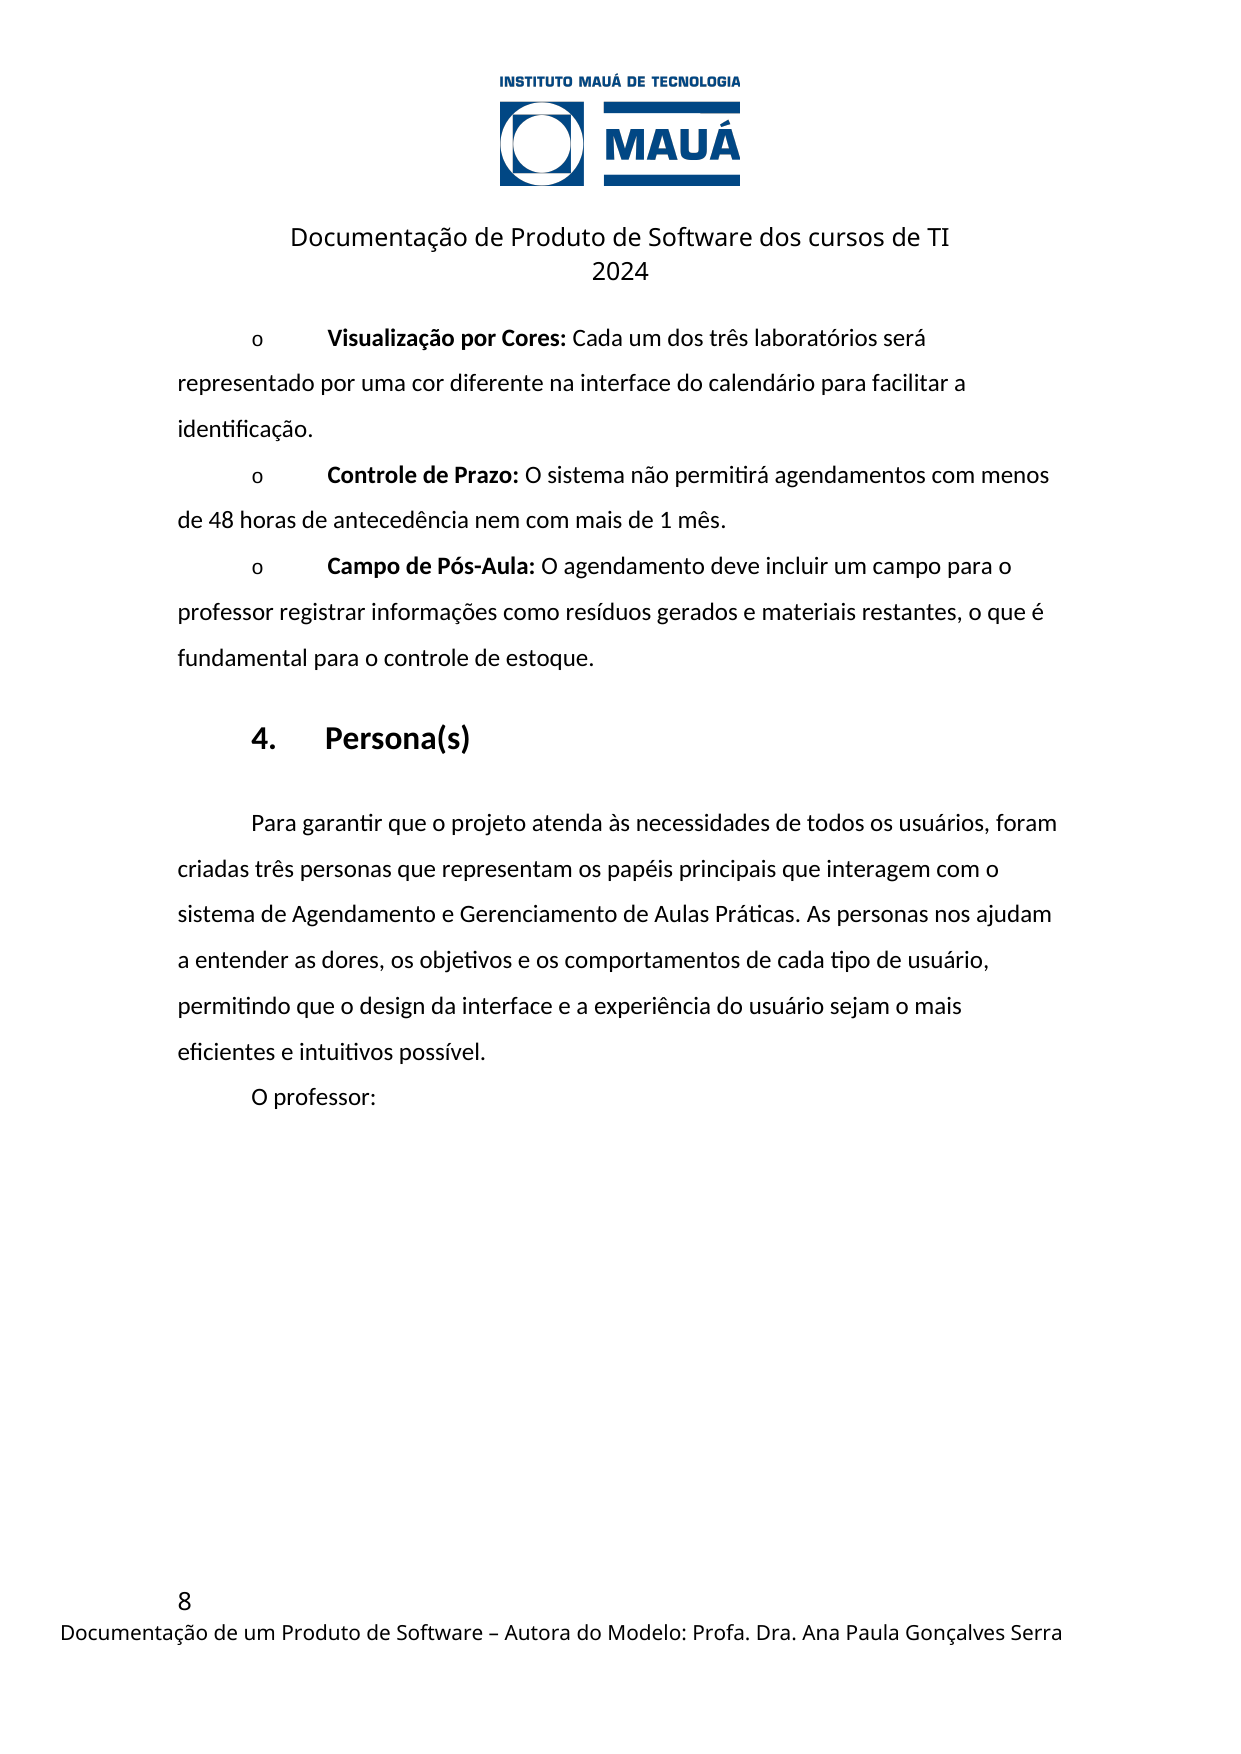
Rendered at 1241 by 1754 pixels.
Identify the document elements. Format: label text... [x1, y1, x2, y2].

text Para garantir que o projeto atenda às necessidades de todos os usuários, foram criadas três personas que representam os papéis principais que interagem com o sistema de Agendamento e Gerenciamento de Aulas Práticas. As personas nos ajudam a entender as dores, os objetivos e os comportamentos de cada tipo de usuário, permitindo que o design da interface e a experiência do usuário sejam o mais eficientes e intuitivos possível. [177, 807, 1063, 1066]
text O professor: [177, 1081, 1063, 1112]
subtitle Persona(s) [177, 717, 1063, 757]
list Campo de Pós-Aula: O agendamento deve incluir um campo para o professor registrar informações como resíduos gerados e materiais restantes, o que é fundamental para o controle de estoque. [177, 550, 1063, 672]
picture [500, 73, 740, 186]
list Visualização por Cores: Cada um dos três laboratórios será representado por uma cor diferente na interface do calendário para facilitar a identificação. [177, 322, 1063, 444]
list Controle de Prazo: O sistema não permitirá agendamentos com menos de 48 horas de antecedência nem com mais de 1 mês. [177, 459, 1063, 535]
